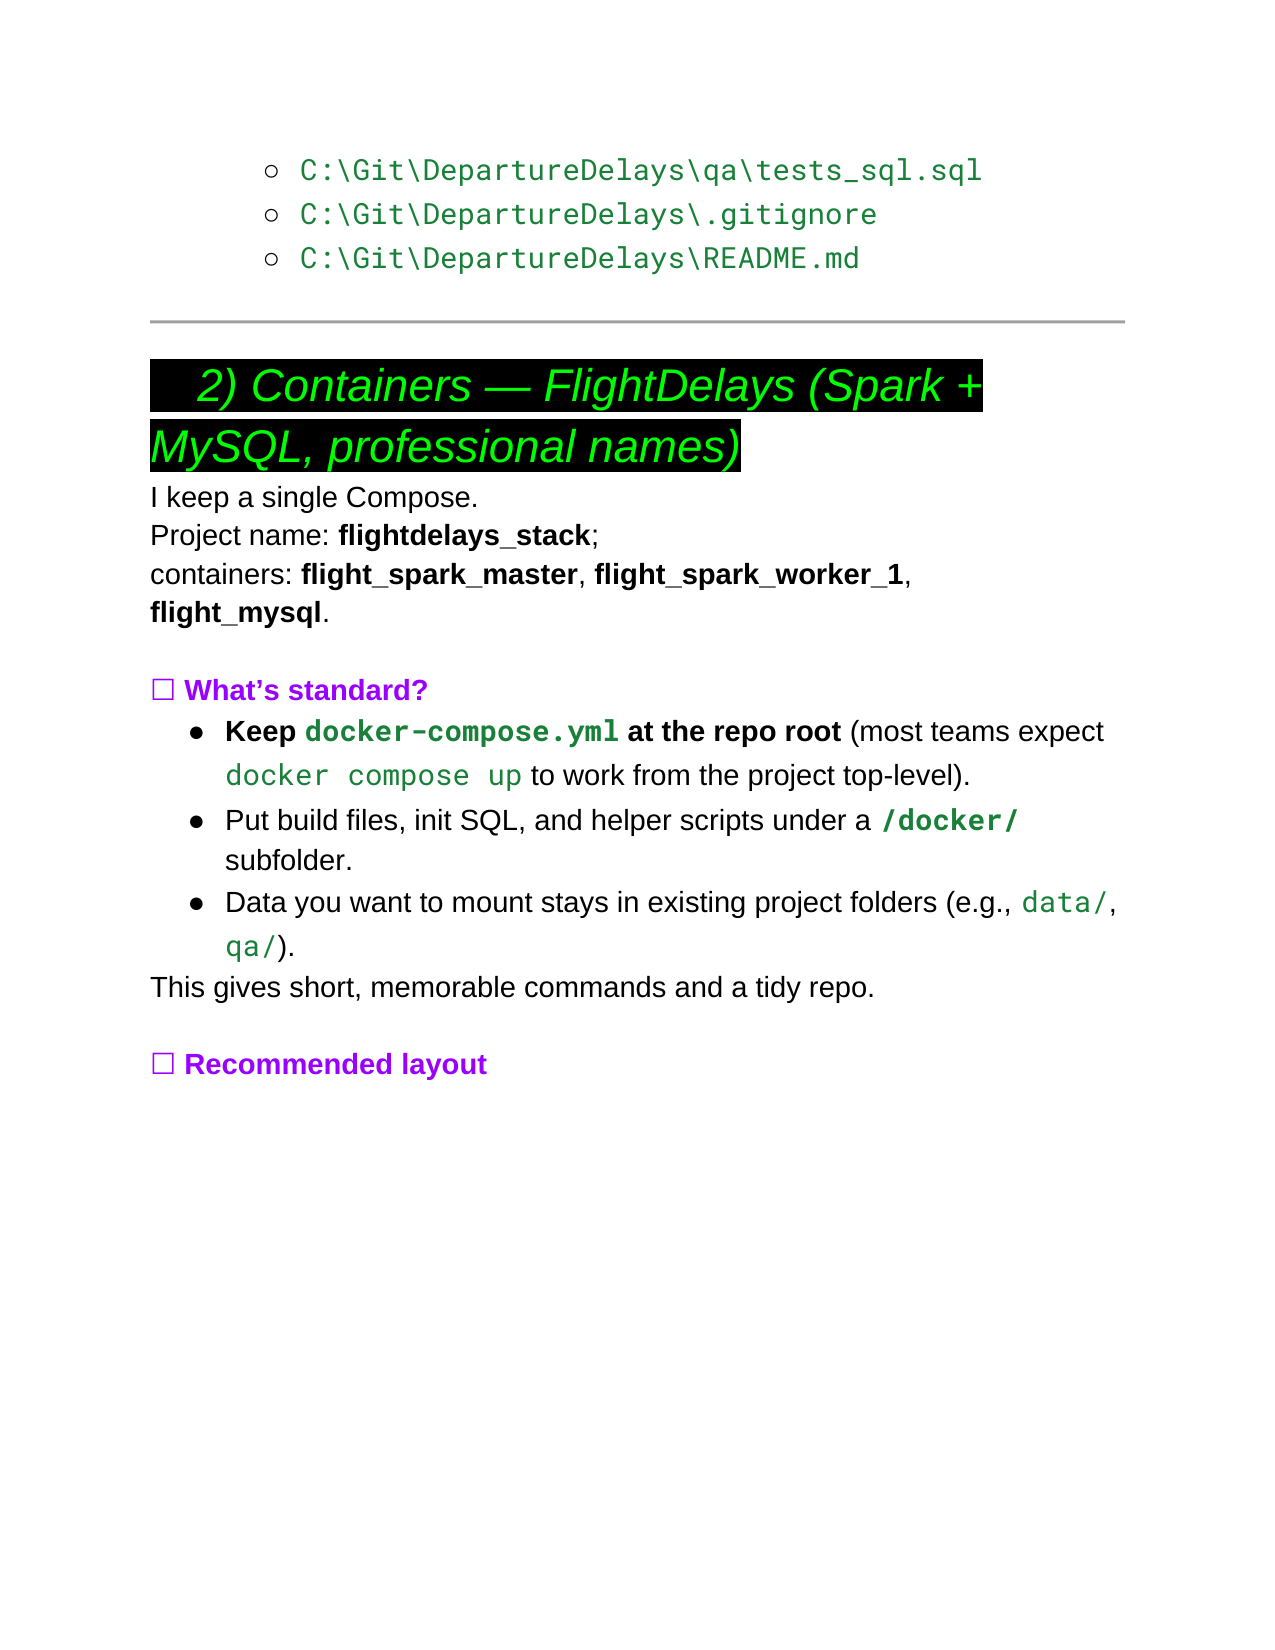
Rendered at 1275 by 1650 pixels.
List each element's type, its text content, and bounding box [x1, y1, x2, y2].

text Project name: flightdelays_stack; [150, 518, 1062, 552]
text This gives short, memorable commands and a tidy repo. [150, 970, 1125, 1003]
text ☐ Recommended layout [150, 1047, 1125, 1080]
list Put build files, init SQL, and helper scripts under a /docker/ subfolder. [187, 799, 1125, 876]
list Keep docker-compose.yml at the repo root (most teams expect docker compose up to work from the project top-level). [187, 711, 1125, 794]
subtitle 🐳 2) Containers — FlightDelays (Spark + MySQL, professional names) [150, 359, 1125, 472]
text I keep a single Compose. [150, 480, 1062, 513]
list C:\Git\DepartureDelays\README.md [262, 238, 1125, 315]
text containers: flight_spark_master, flight_spark_worker_1, flight_mysql. [150, 557, 1062, 629]
list Data you want to mount stays in existing project folders (e.g., data/, qa/). [187, 881, 1125, 964]
list C:\Git\DepartureDelays\.gitignore [262, 194, 1125, 233]
list C:\Git\DepartureDelays\qa\tests_sql.sql [262, 150, 1125, 188]
text ☐ What’s standard? [150, 673, 1125, 706]
